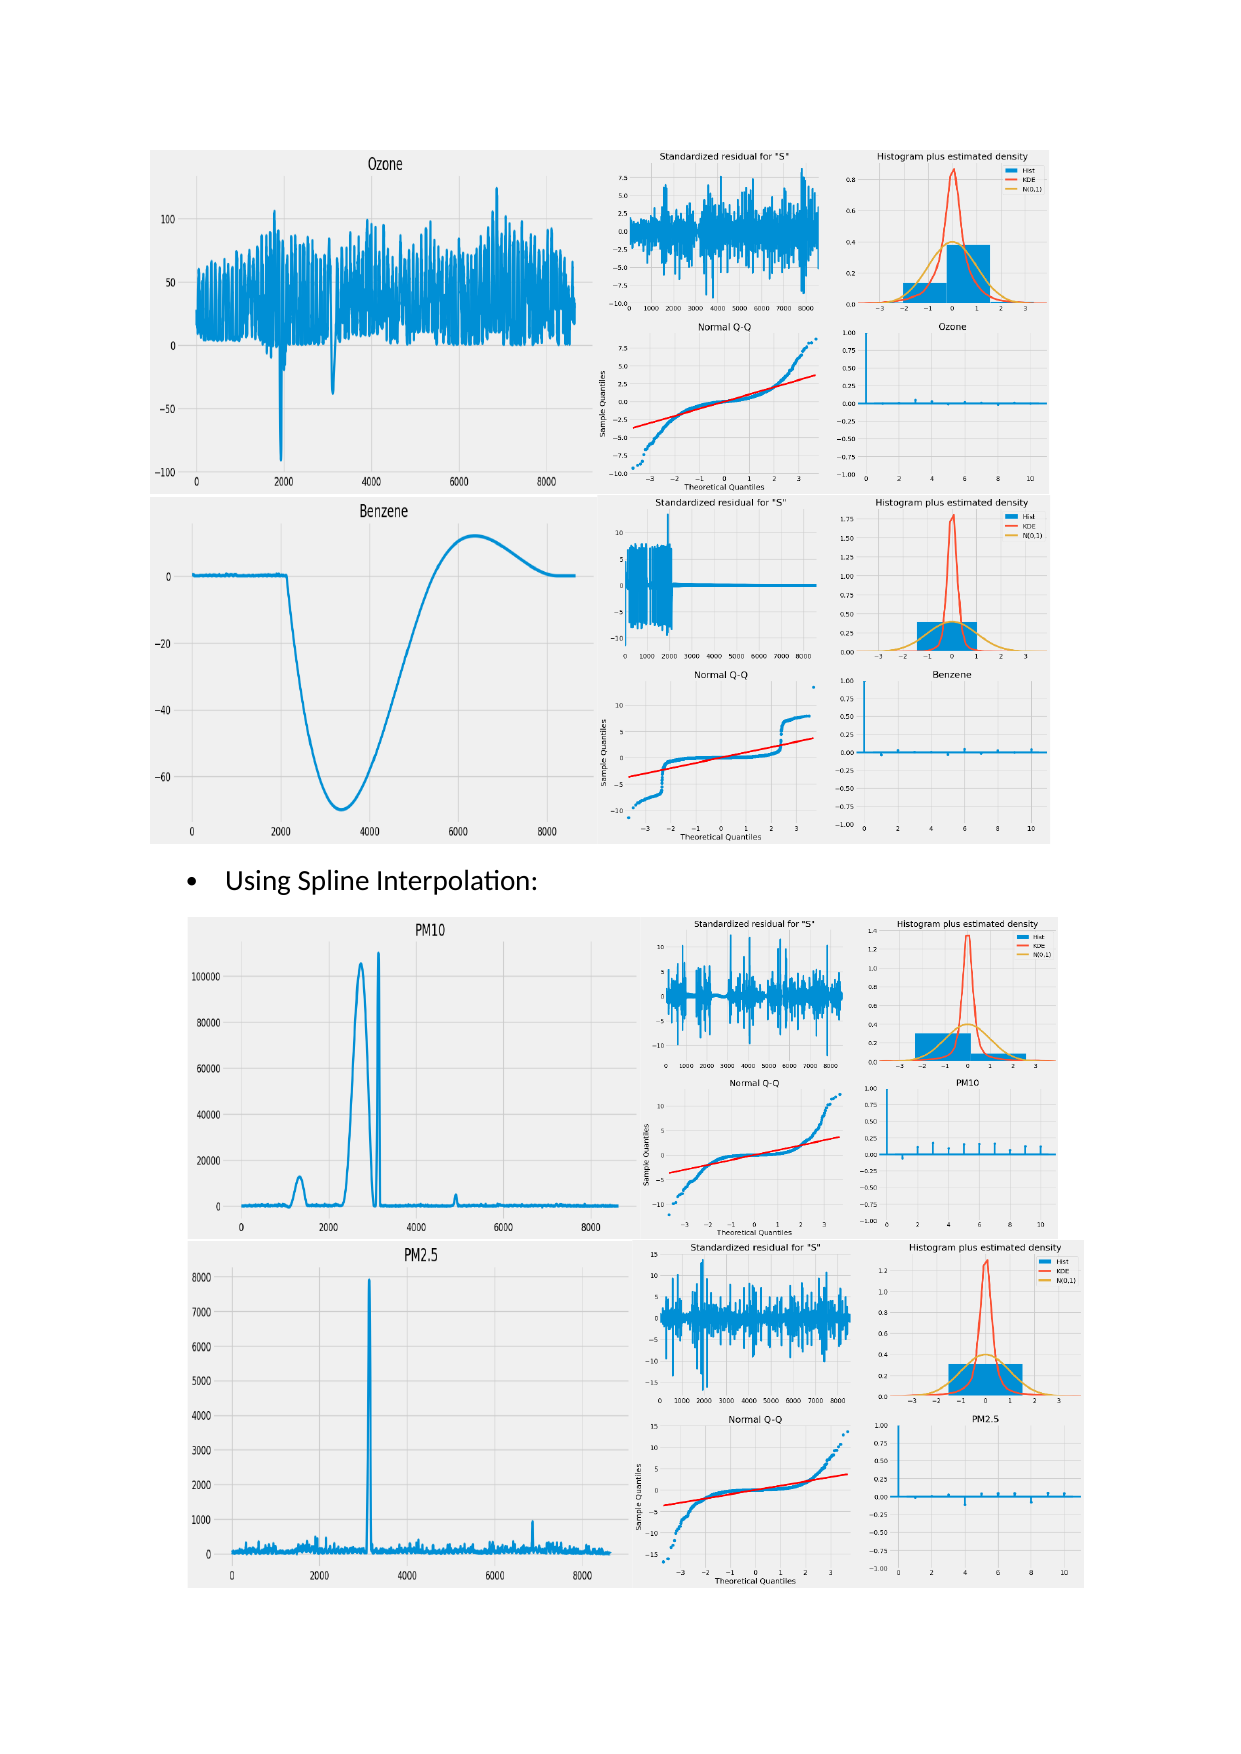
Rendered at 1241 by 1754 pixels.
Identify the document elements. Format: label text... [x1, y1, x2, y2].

picture [187, 917, 1058, 1239]
picture [150, 495, 1051, 844]
list Using Spline Interpolation: [187, 862, 1090, 898]
picture [187, 1240, 1084, 1588]
picture [150, 150, 1050, 494]
